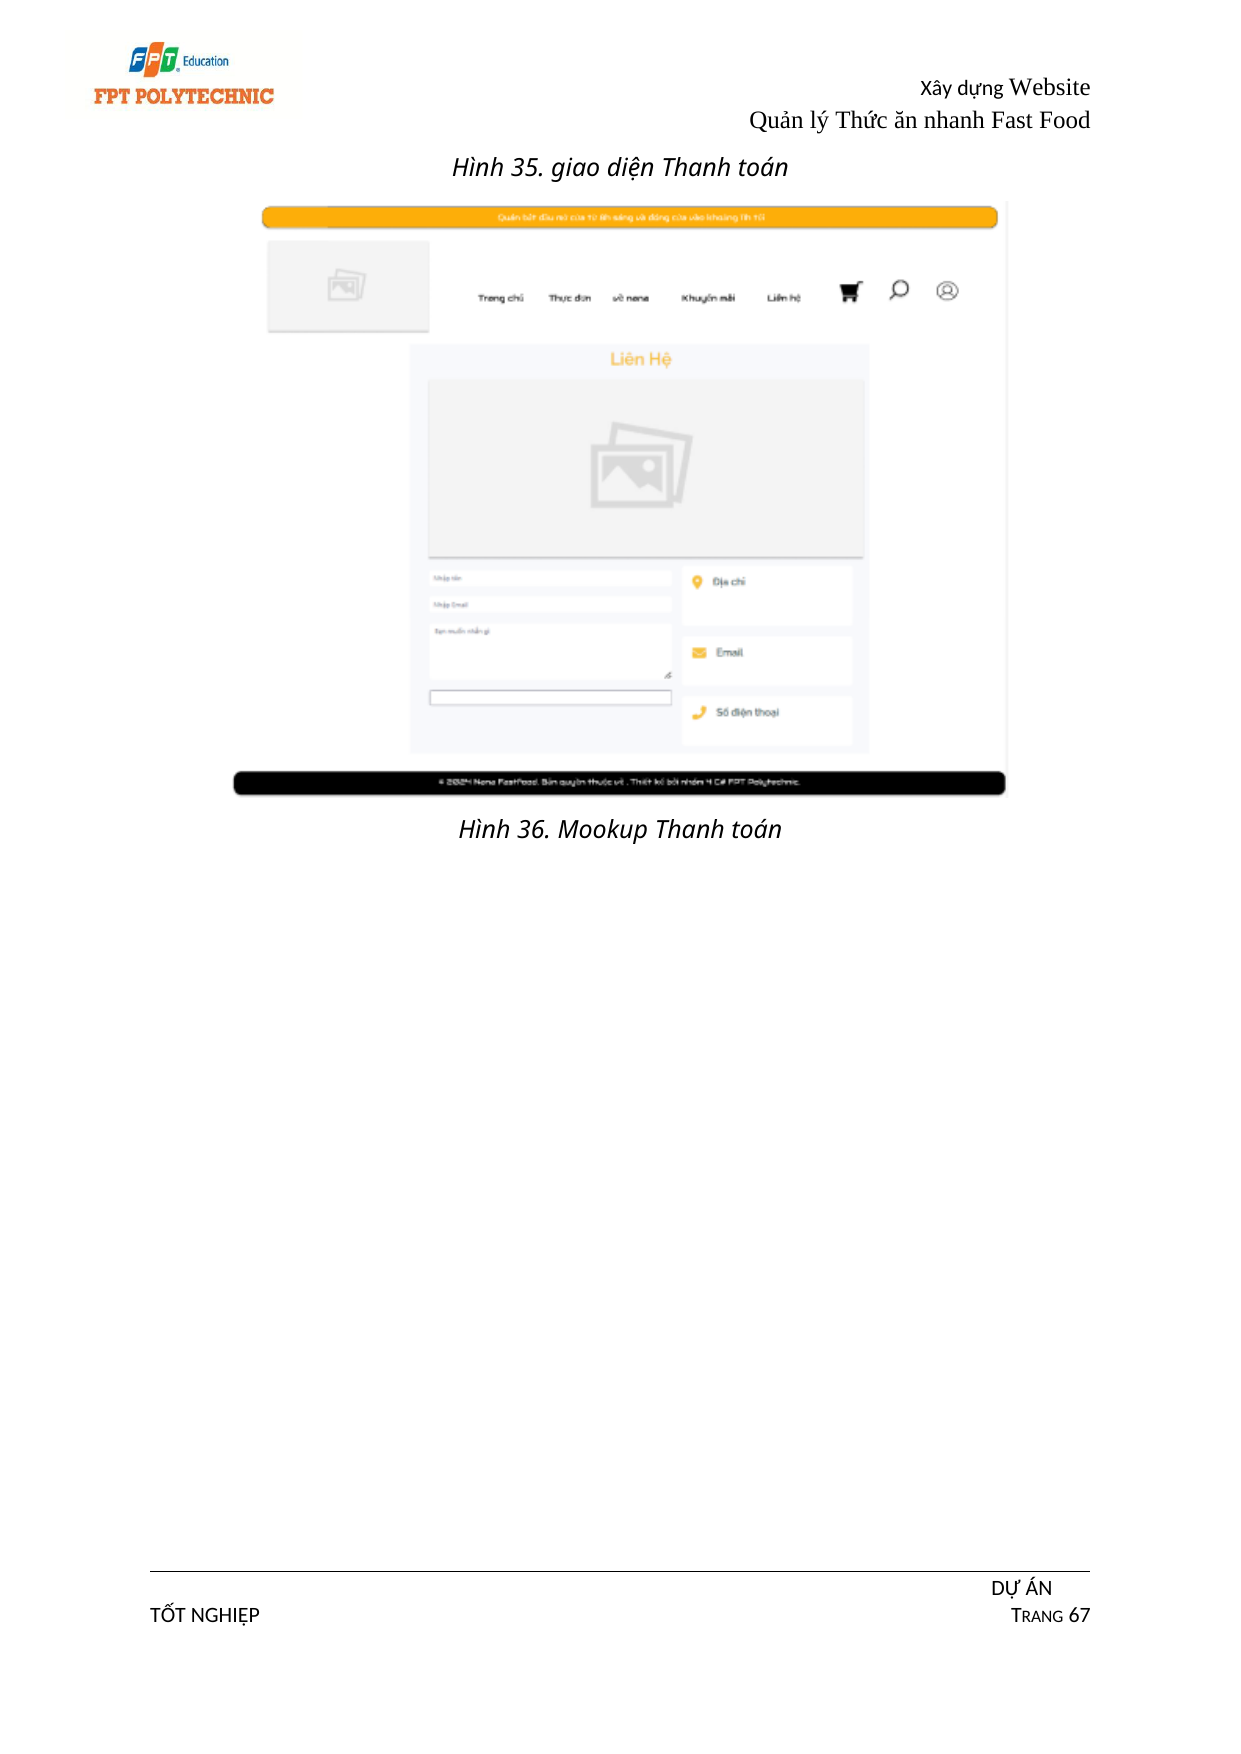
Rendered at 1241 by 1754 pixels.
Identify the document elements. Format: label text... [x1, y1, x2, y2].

picture [231, 201, 1009, 798]
text Hình 35. giao diện Thanh toán [150, 150, 1090, 184]
picture [65, 30, 303, 119]
text Hình 36. Mookup Thanh toán [150, 811, 1090, 845]
